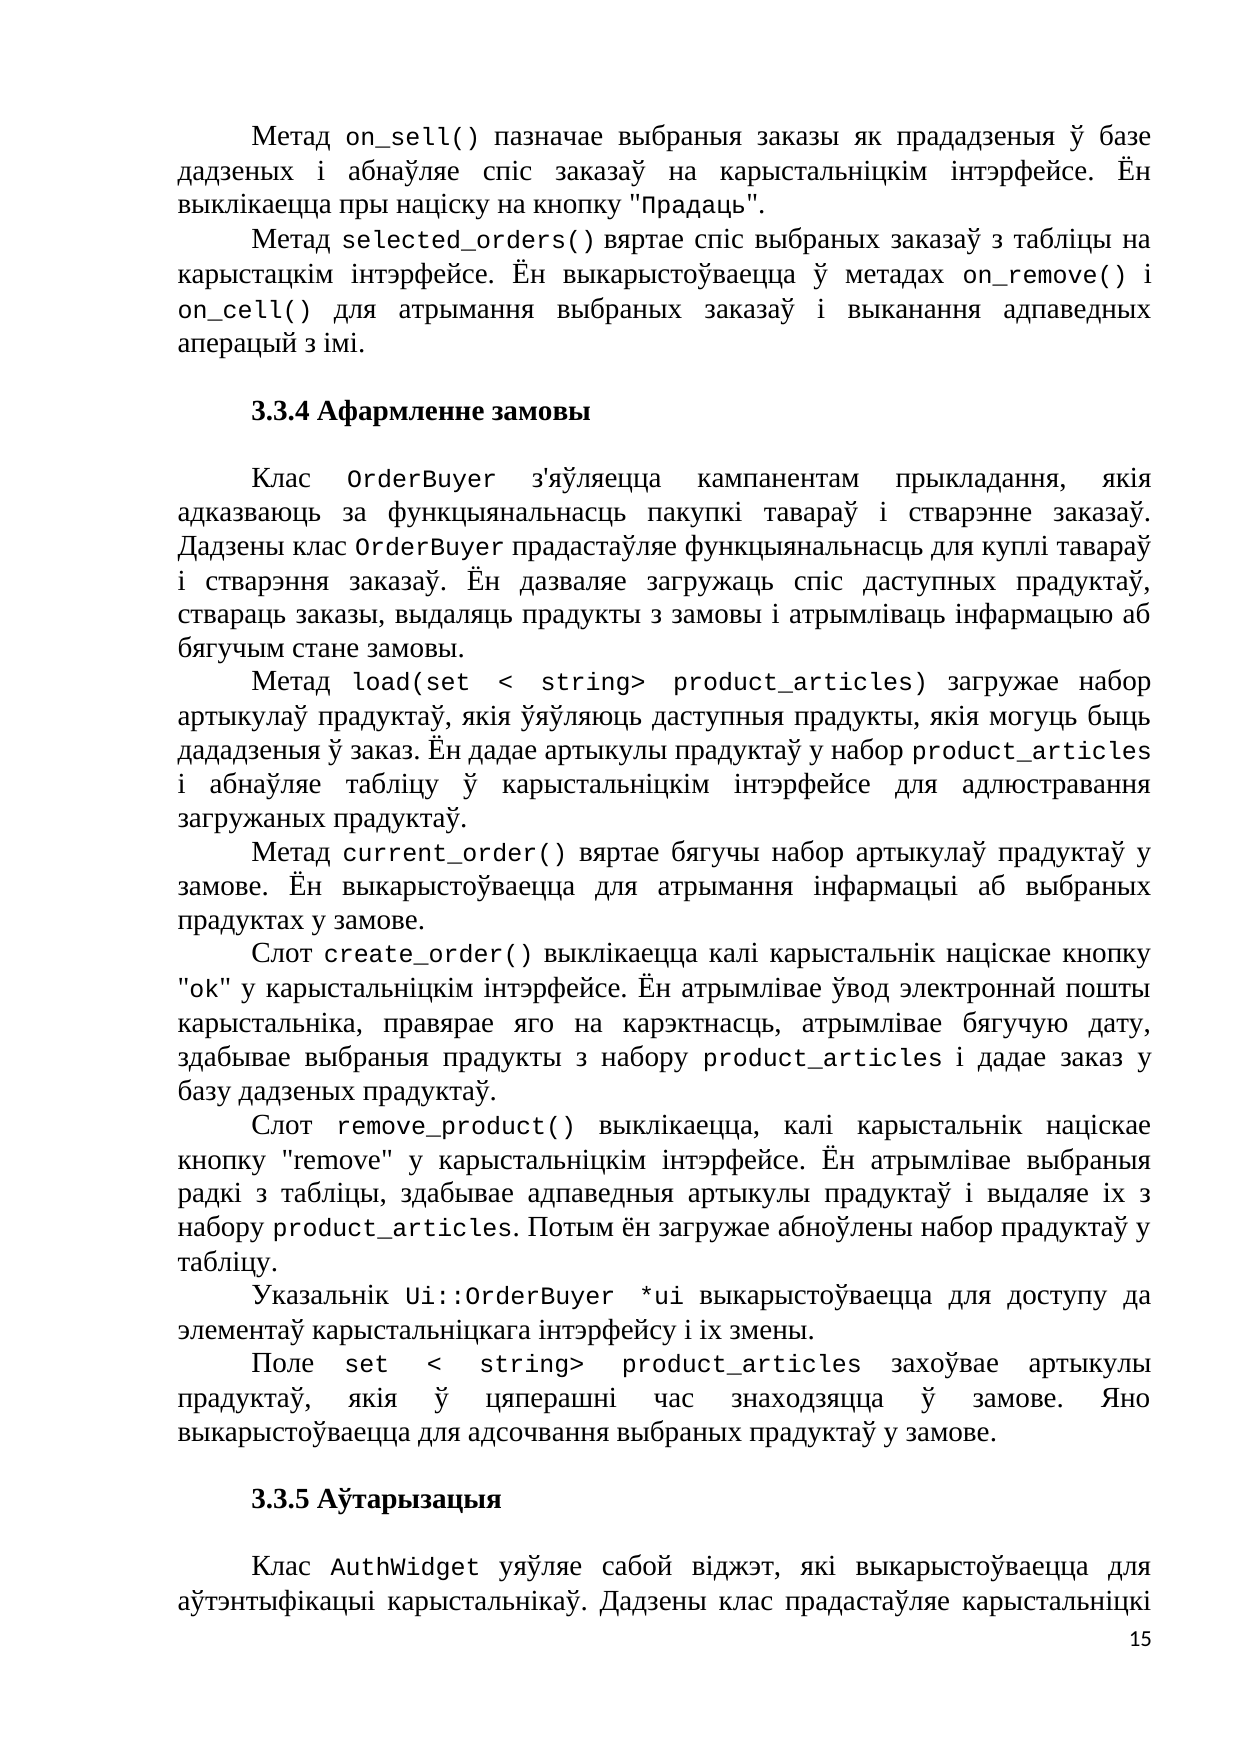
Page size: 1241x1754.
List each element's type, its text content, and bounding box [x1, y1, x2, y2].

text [177, 1548, 1152, 1616]
text 3.3.5 Аўтарызацыя [177, 1481, 1152, 1514]
text Слот remove_product() выклікаецца, калі карыстальнік націскае кнопку "remove" у карыстальніцкім інтэрфейсе. Ён атрымлівае выбраныя радкі з табліцы, здабывае адпаведныя артыкулы прадуктаў і выдаляе іх з набору product_articles. Потым ён загружае абноўлены набор прадуктаў у табліцу. [177, 1107, 1152, 1277]
text Метад on_sell() пазначае выбраныя заказы як прададзеныя ў базе дадзеных і абнаўляе спіс заказаў на карыстальніцкім інтэрфейсе. Ён выклікаецца пры націску на кнопку "Прадаць". [177, 118, 1152, 221]
text Метад load(set < string> product_articles) загружае набор артыкулаў прадуктаў, якія ўяўляюць даступныя прадукты, якія могуць быць дададзеныя ў заказ. Ён дадае артыкулы прадуктаў у набор product_articles і абнаўляе табліцу ў карыстальніцкім інтэрфейсе для адлюстравання загружаных прадуктаў. [177, 663, 1152, 834]
text Слот create_order() выклікаецца калі карыстальнік націскае кнопку "ok" у карыстальніцкім інтэрфейсе. Ён атрымлівае ўвод электроннай пошты карыстальніка, правярае яго на карэктнасць, атрымлівае бягучую дату, здабывае выбраныя прадукты з набору product_articles і дадае заказ у базу дадзеных прадуктаў. [177, 936, 1152, 1107]
text Клас OrderBuyer з'яўляецца кампанентам прыкладання, якія адказваюць за функцыянальнасць пакупкі тавараў і стварэнне заказаў. Дадзены клас OrderBuyer прадастаўляе функцыянальнасць для куплі тавараў і стварэння заказаў. Ён дазваляе загружаць спіс даступных прадуктаў, ствараць заказы, выдаляць прадукты з замовы і атрымліваць інфармацыю аб бягучым стане замовы. [177, 460, 1152, 663]
text 3.3.4 Афармленне замовы [177, 393, 1152, 426]
text Поле set < string> product_articles захоўвае артыкулы прадуктаў, якія ў цяперашні час знаходзяцца ў замове. Яно выкарыстоўваецца для адсочвання выбраных прадуктаў у замове. [177, 1346, 1152, 1447]
text Метад current_order() вяртае бягучы набор артыкулаў прадуктаў у замове. Ён выкарыстоўваецца для атрымання інфармацыі аб выбраных прадуктах у замове. [177, 834, 1152, 936]
text Указальнік Ui::OrderBuyer *ui выкарыстоўваецца для доступу да элементаў карыстальніцкага інтэрфейсу і іх змены. [177, 1277, 1152, 1346]
text Метад selected_orders() вяртае спіс выбраных заказаў з табліцы на карыстацкім інтэрфейсе. Ён выкарыстоўваецца ў метадах on_remove() і on_cell() для атрымання выбраных заказаў і выканання адпаведных аперацый з імі. [177, 221, 1152, 359]
